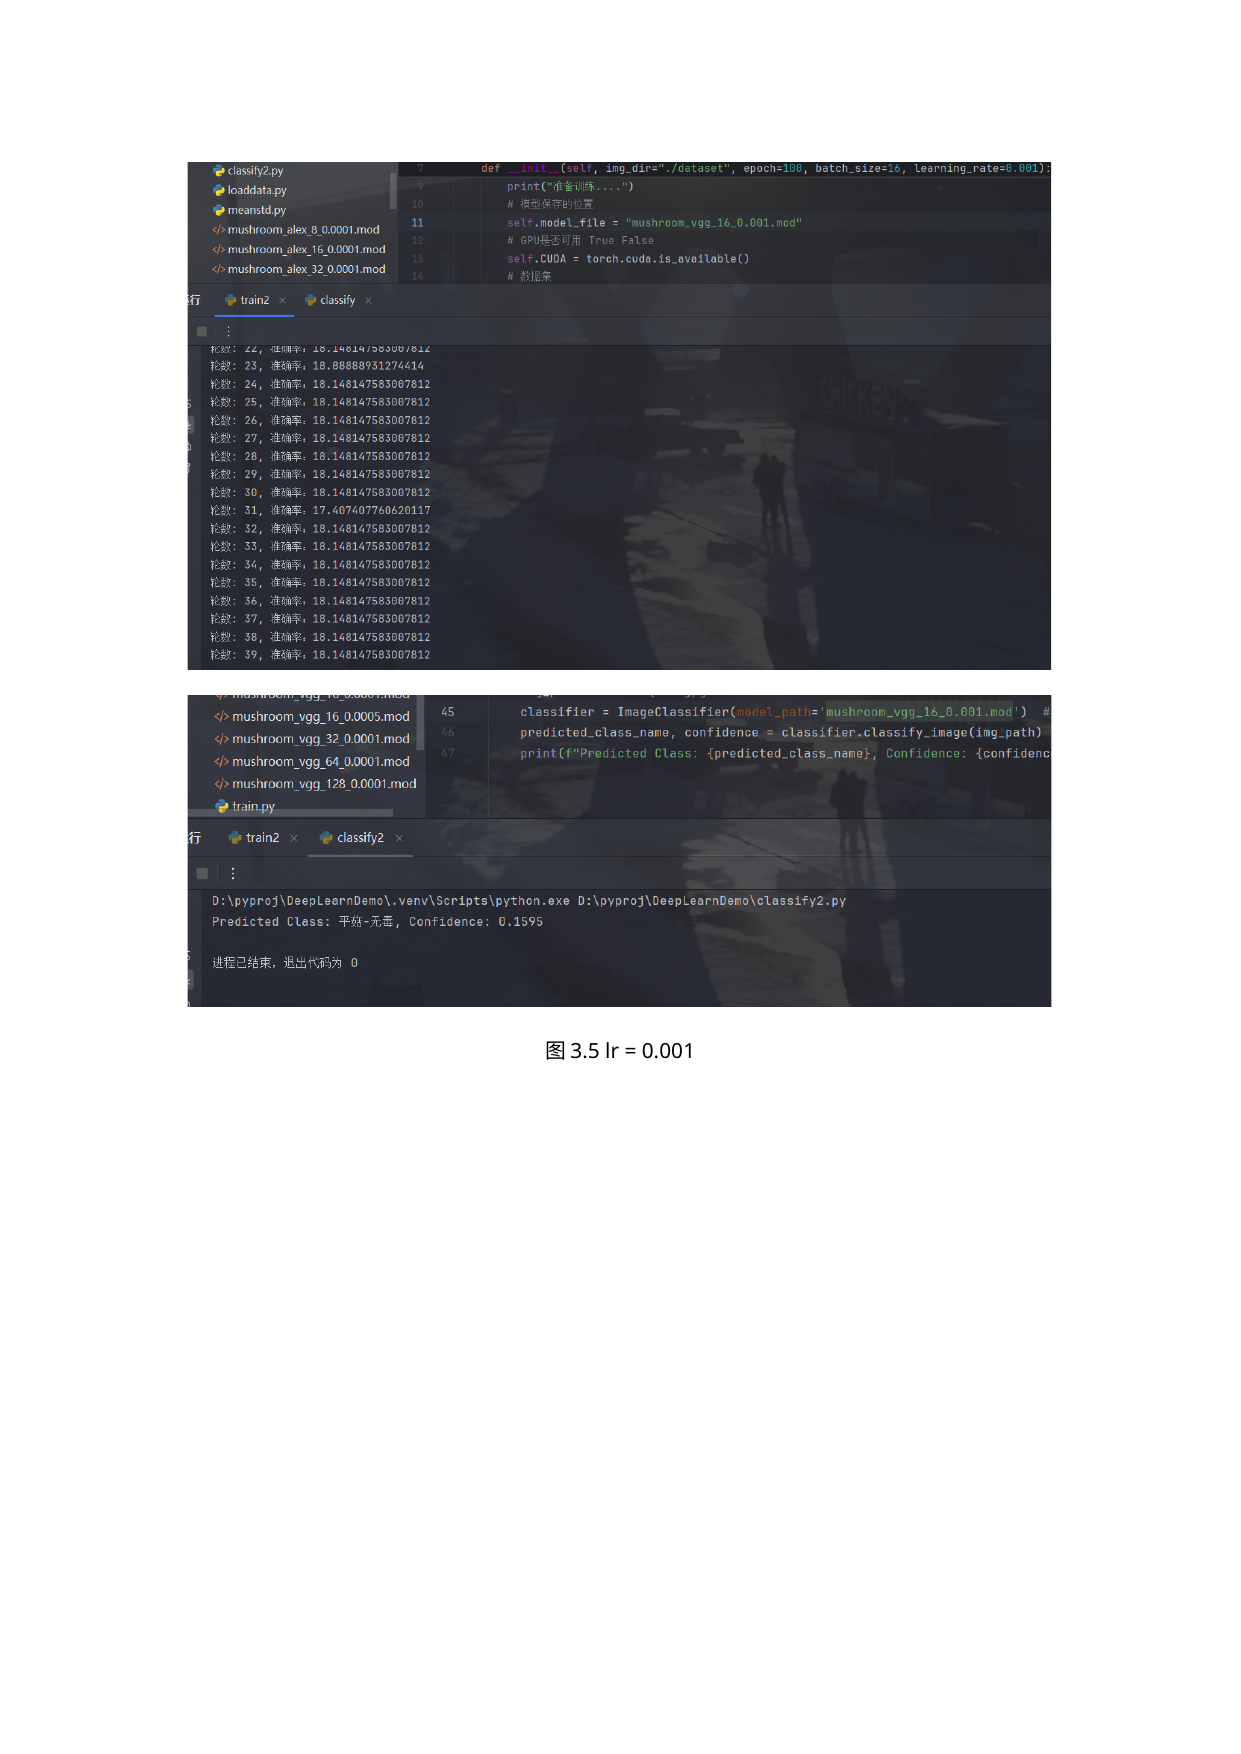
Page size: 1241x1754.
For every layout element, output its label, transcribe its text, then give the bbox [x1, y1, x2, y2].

list 图3.5 lr = 0.001 [187, 1034, 1053, 1066]
picture [187, 162, 1052, 670]
picture [187, 695, 1052, 1007]
